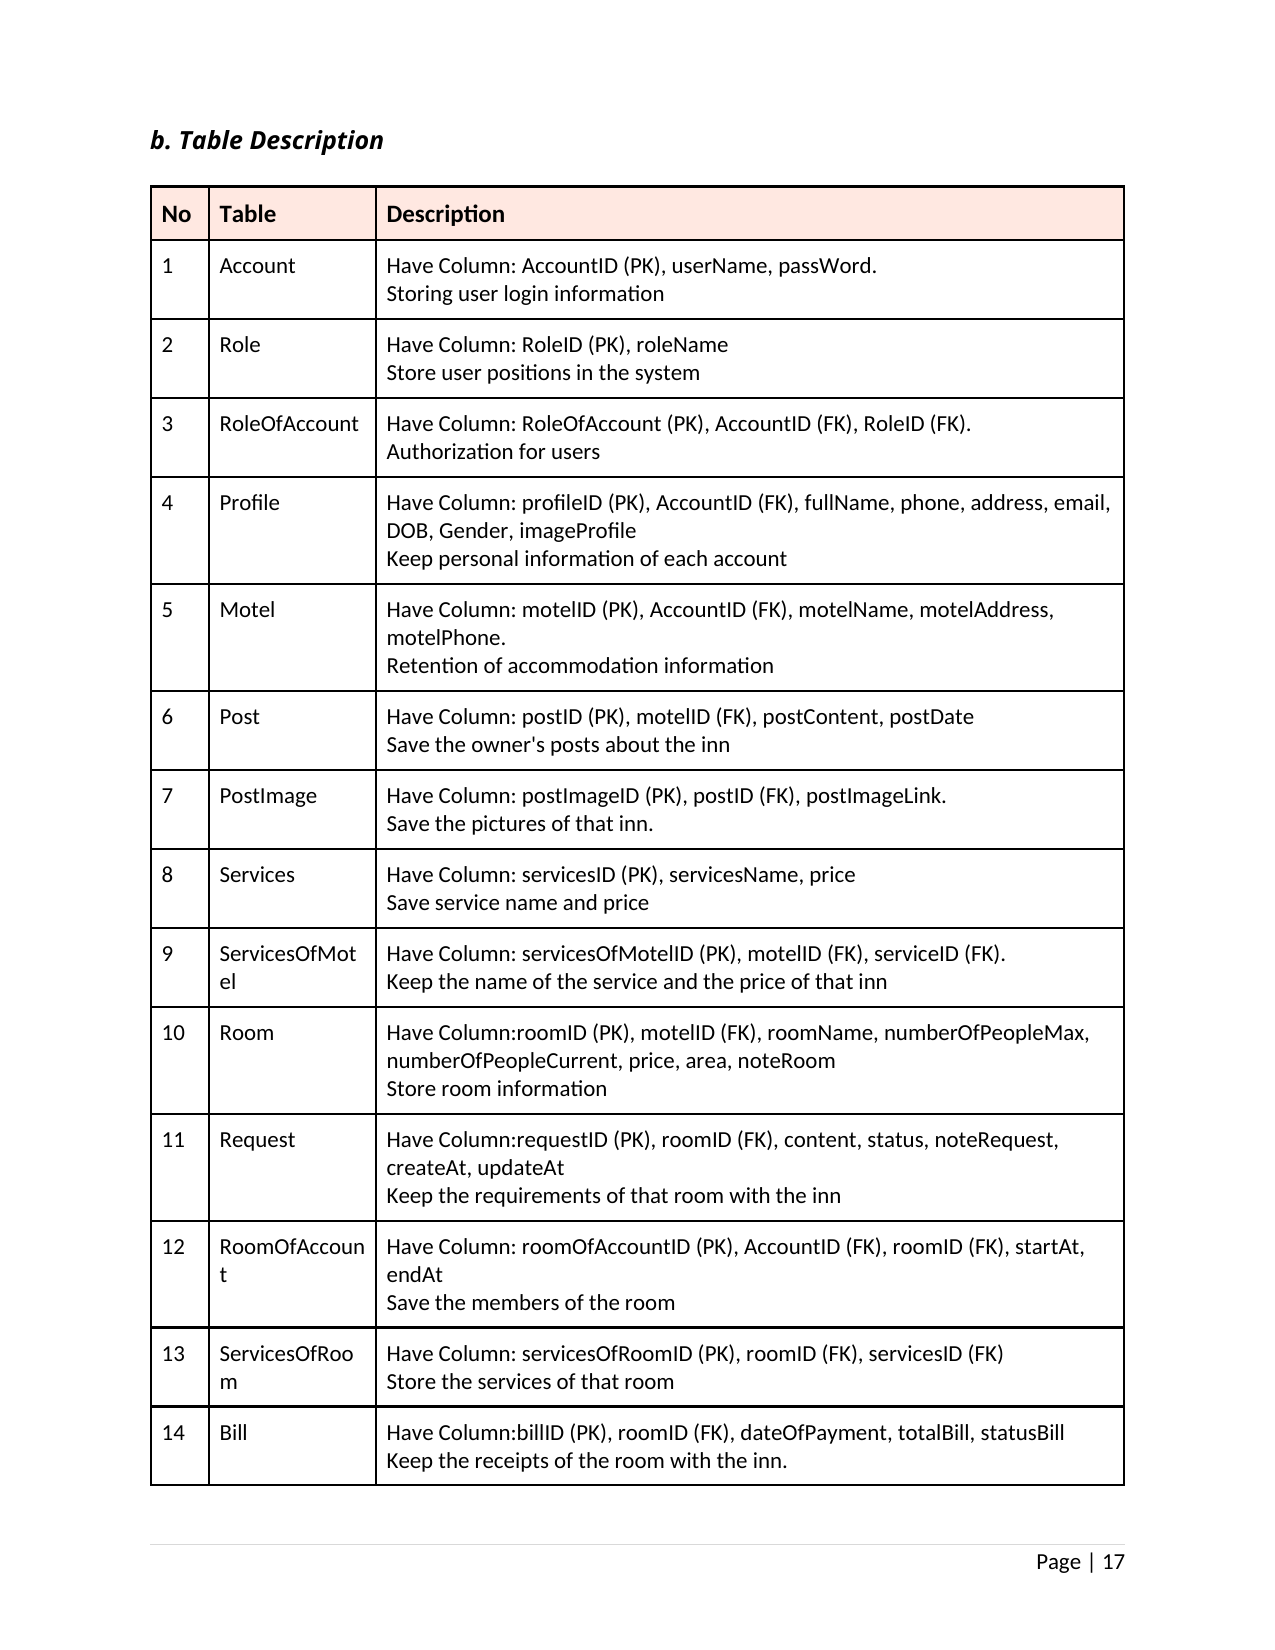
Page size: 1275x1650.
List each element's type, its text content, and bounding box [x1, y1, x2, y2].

table_cell 7 [152, 771, 208, 848]
table_header Description [377, 188, 1123, 239]
table_cell Motel [210, 585, 375, 690]
table_cell 13 [152, 1329, 208, 1405]
table_cell Post [210, 692, 375, 769]
table_cell RoomOfAccount [210, 1222, 375, 1326]
table_cell Have Column:roomID (PK), motelID (FK), roomName, numberOfPeopleMax, numberOfPeopleCurrent, price, area, noteRoom Store room information [377, 1008, 1123, 1112]
table_cell Services [210, 850, 375, 927]
table_cell Have Column: roomOfAccountID (PK), AccountID (FK), roomID (FK), startAt, endAt Save the members of the room [377, 1222, 1123, 1326]
table_cell Have Column: RoleID (PK), roleName Store user positions in the system [377, 320, 1123, 397]
table_cell Profile [210, 478, 375, 583]
table_header No [152, 188, 208, 239]
table_cell Bill [210, 1408, 375, 1484]
table_header Table [210, 188, 375, 239]
table_cell 5 [152, 585, 208, 690]
table_cell Have Column: postID (PK), motelID (FK), postContent, postDate Save the owner's posts about the inn [377, 692, 1123, 769]
table_cell Have Column: AccountID (PK), userName, passWord. Storing user login information [377, 241, 1123, 318]
table_cell 11 [152, 1115, 208, 1219]
table_cell 9 [152, 929, 208, 1006]
table_cell Have Column:requestID (PK), roomID (FK), content, status, noteRequest, createAt, updateAt Keep the requirements of that room with the inn [377, 1115, 1123, 1219]
table_cell 12 [152, 1222, 208, 1326]
table_cell Have Column: servicesOfMotelID (PK), motelID (FK), serviceID (FK). Keep the name of the service and the price of that inn [377, 929, 1123, 1006]
table_cell 1 [152, 241, 208, 318]
table_cell Room [210, 1008, 375, 1112]
table_cell 14 [152, 1408, 208, 1484]
table_cell Have Column: profileID (PK), AccountID (FK), fullName, phone, address, email, DOB, Gender, imageProfile Keep personal information of each account [377, 478, 1123, 583]
table_cell Have Column: RoleOfAccount (PK), AccountID (FK), RoleID (FK). Authorization for users [377, 399, 1123, 476]
table_cell Have Column: postImageID (PK), postID (FK), postImageLink. Save the pictures of that inn. [377, 771, 1123, 848]
table_cell 10 [152, 1008, 208, 1112]
table_cell Account [210, 241, 375, 318]
table_cell Have Column: servicesID (PK), servicesName, price Save service name and price [377, 850, 1123, 927]
table_cell Request [210, 1115, 375, 1219]
table_cell 8 [152, 850, 208, 927]
table_cell ServicesOfRoom [210, 1329, 375, 1405]
table_cell Have Column:billID (PK), roomID (FK), dateOfPayment, totalBill, statusBill Keep the receipts of the room with the inn. [377, 1408, 1123, 1484]
table_cell PostImage [210, 771, 375, 848]
table_cell 3 [152, 399, 208, 476]
table_cell Role [210, 320, 375, 397]
table_cell Have Column: servicesOfRoomID (PK), roomID (FK), servicesID (FK) Store the services of that room [377, 1329, 1123, 1405]
table_cell ServicesOfMotel [210, 929, 375, 1006]
table_cell 6 [152, 692, 208, 769]
table_cell RoleOfAccount [210, 399, 375, 476]
table_cell Have Column: motelID (PK), AccountID (FK), motelName, motelAddress, motelPhone. Retention of accommodation information [377, 585, 1123, 690]
table_cell 4 [152, 478, 208, 583]
subtitle b. Table Description [150, 122, 1125, 156]
table_cell 2 [152, 320, 208, 397]
